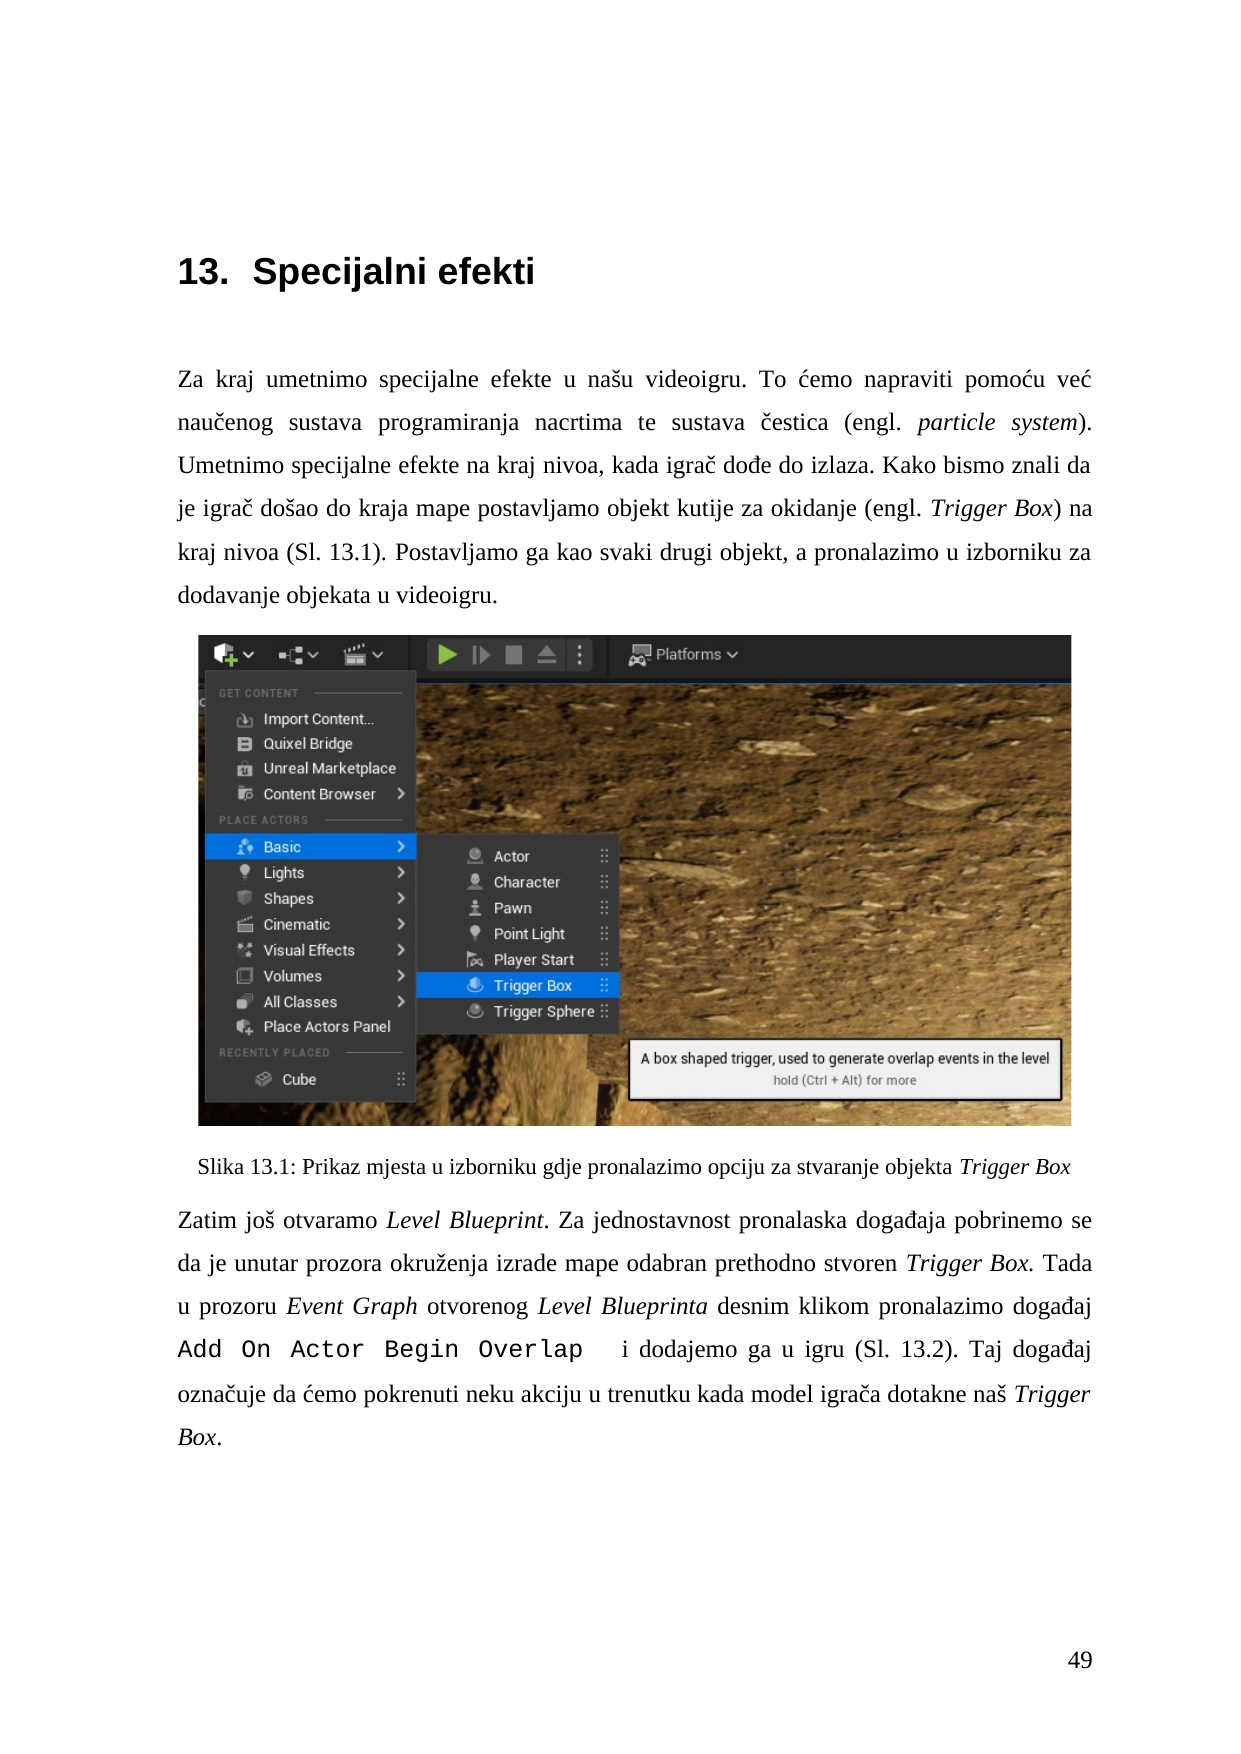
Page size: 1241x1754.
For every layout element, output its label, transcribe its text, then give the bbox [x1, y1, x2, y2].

text Zatim još otvaramo Level Blueprint. Za jednostavnost pronalaska događaja pobrinemo se da je unutar prozora okruženja izrade mape odabran prethodno stvoren Trigger Box. Tada u prozoru Event Graph otvorenog Level Blueprinta desnim klikom pronalazimo događaj Add On Actor Begin Overlap i dodajemo ga u igru (Sl. 13.2). Taj događaj označuje da ćemo pokrenuti neku akciju u trenutku kada model igrača dotakne naš Trigger Box. [177, 1205, 1092, 1451]
subtitle Specijalni efekti [177, 249, 1092, 292]
text Za kraj umetnimo specijalne efekte u našu videoigru. To ćemo napraviti pomoću već naučenog sustava programiranja nacrtima te sustava čestica (engl. particle system). Umetnimo specijalne efekte na kraj nivoa, kada igrač dođe do izlaza. Kako bismo znali da je igrač došao do kraja mape postavljamo objekt kutije za okidanje (engl. Trigger Box) na kraj nivoa (Sl. 13.1). Postavljamo ga kao svaki drugi objekt, a pronalazimo u izborniku za dodavanje objekata u videoigru. [177, 364, 1092, 608]
picture [198, 635, 1072, 1126]
text Slika 13.1: Prikaz mjesta u izborniku gdje pronalazimo opciju za stvaranje objekta Trigger Box [177, 1153, 1092, 1179]
